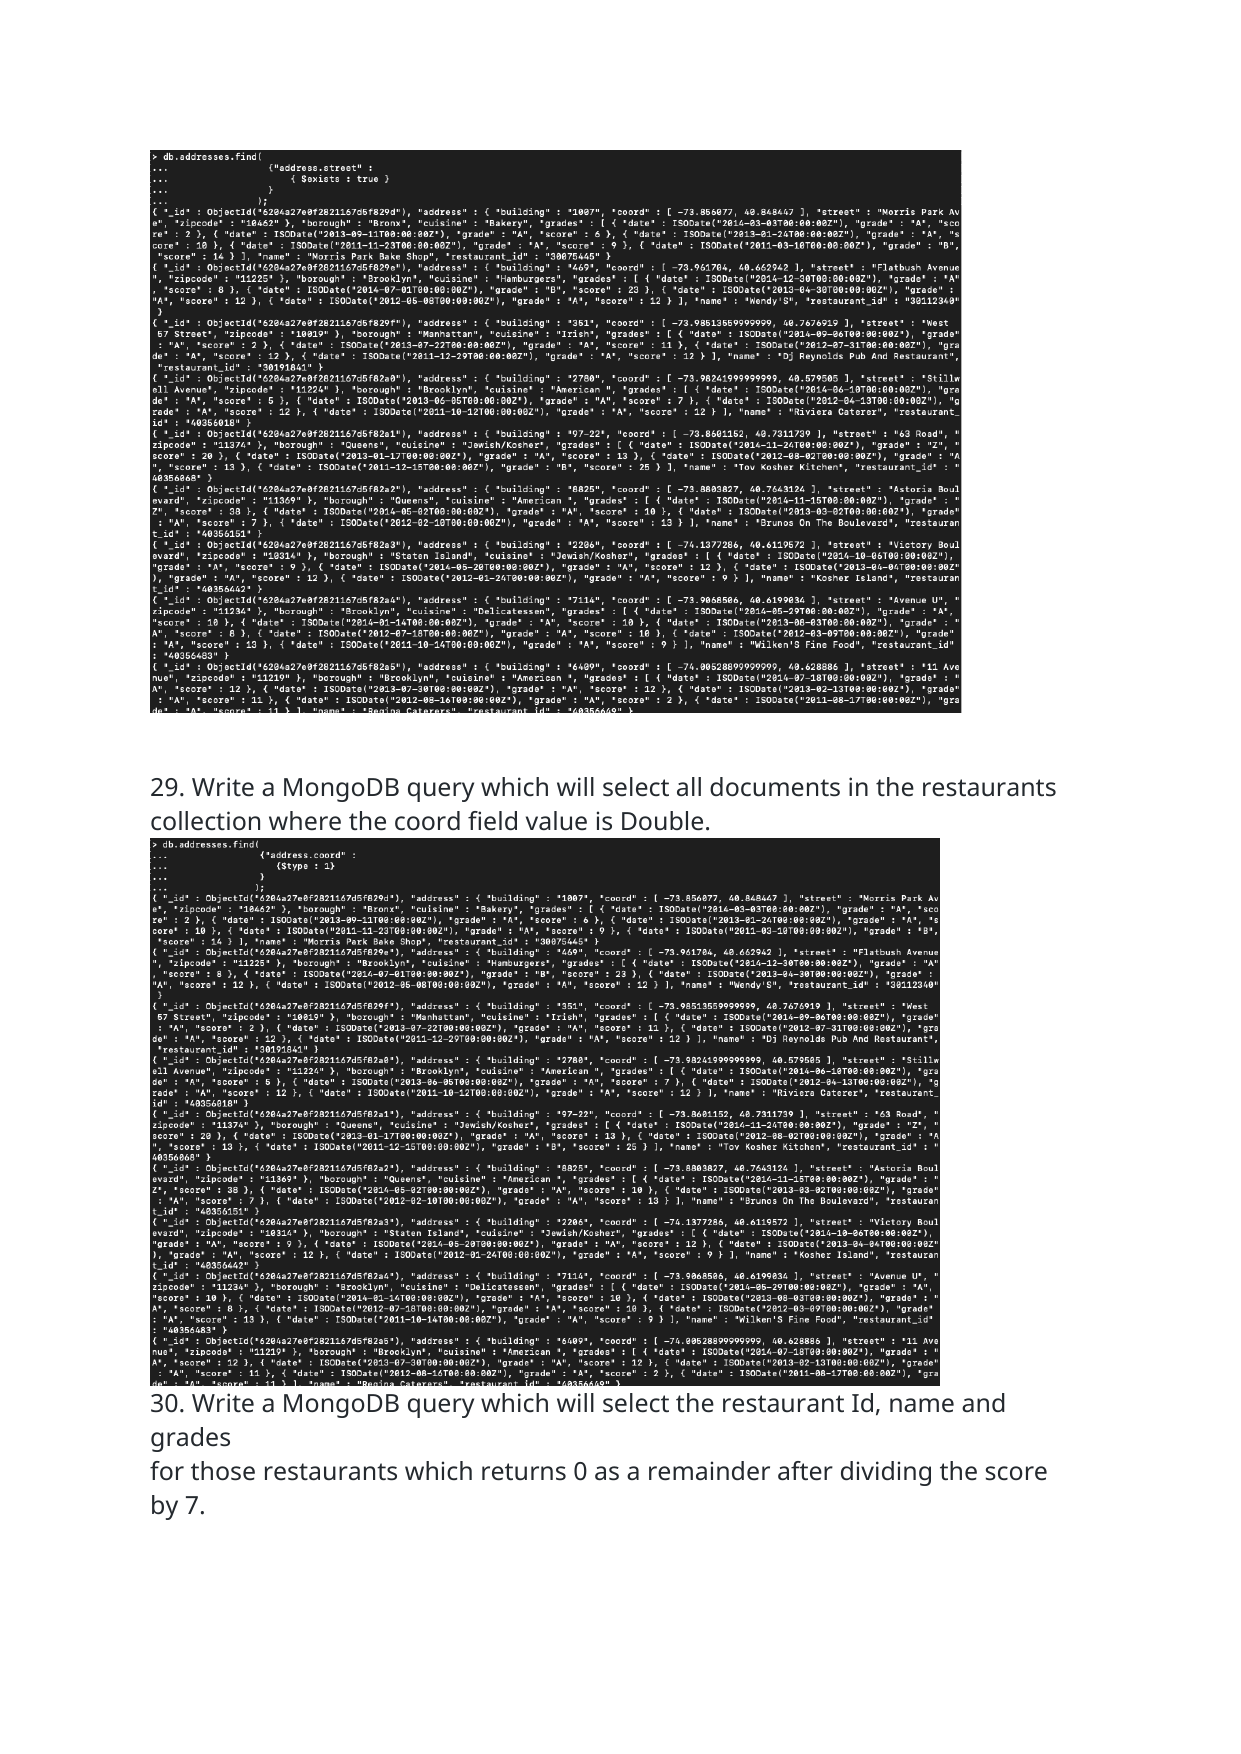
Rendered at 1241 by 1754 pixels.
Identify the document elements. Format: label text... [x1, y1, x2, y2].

picture [150, 838, 940, 1386]
text for those restaurants which returns 0 as a remainder after dividing the score [150, 1454, 1090, 1488]
text by 7. [150, 1488, 1090, 1522]
text 29. Write a MongoDB query which will select all documents in the restaurants [150, 770, 1090, 804]
text 30. Write a MongoDB query which will select the restaurant Id, name and grades [150, 1386, 1090, 1454]
text collection where the coord field value is Double. [150, 804, 1090, 838]
picture [150, 150, 962, 713]
